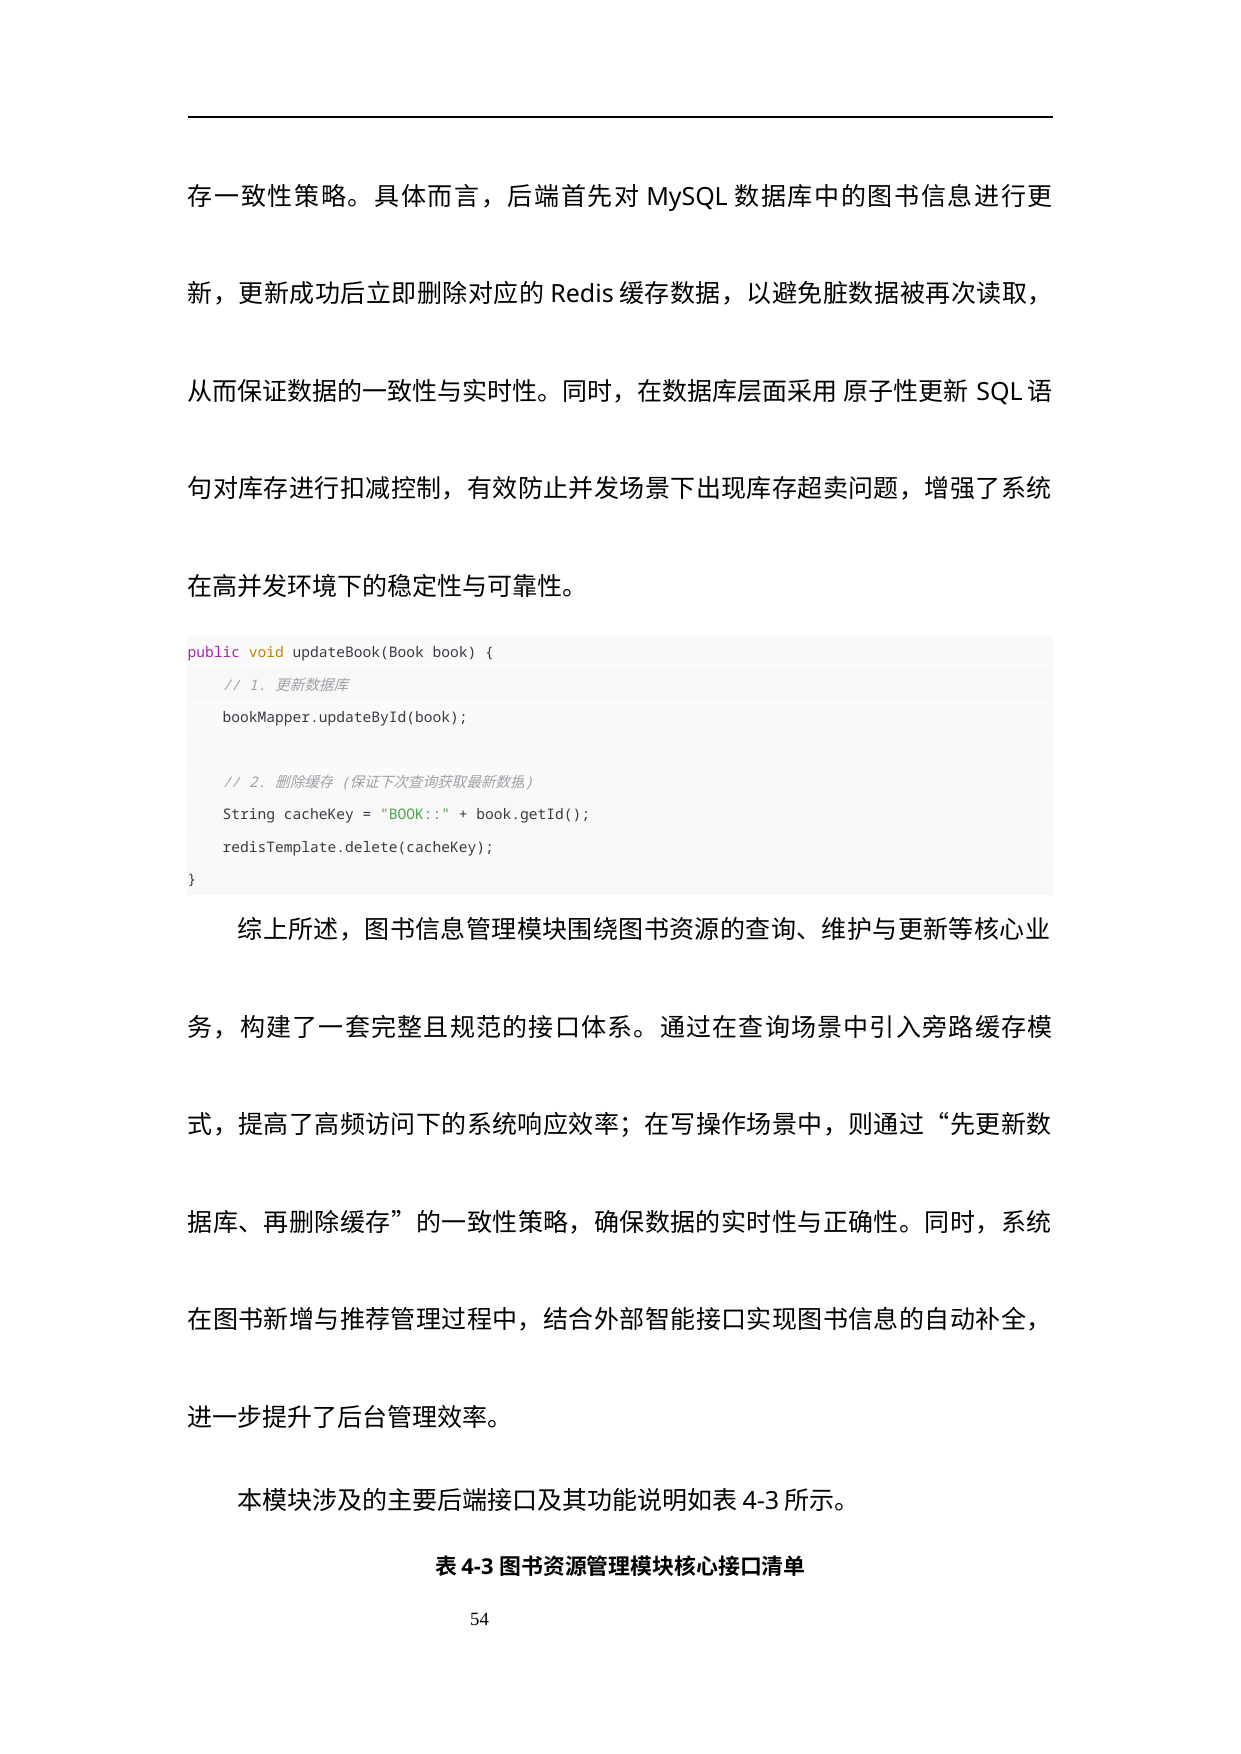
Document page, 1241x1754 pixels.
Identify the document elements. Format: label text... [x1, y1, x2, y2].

text public void updateBook(Book book) { [187, 635, 1053, 668]
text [187, 162, 1053, 617]
text 本模块涉及的主要后端接口及其功能说明如表4-3所示。 [187, 1466, 1053, 1531]
list 表4-3 图书资源管理模块核心接口清单 [187, 1549, 1053, 1581]
text } [187, 863, 1053, 895]
text String cacheKey = "BOOK::" + book.getId(); [187, 798, 1053, 830]
text // 1. 更新数据库 [187, 668, 1053, 700]
text bookMapper.updateById(book); [187, 700, 1053, 733]
text // 2. 删除缓存 (保证下次查询获取最新数据) [187, 765, 1053, 798]
text 综上所述，图书信息管理模块围绕图书资源的查询、维护与更新等核心业务，构建了一套完整且规范的接口体系。通过在查询场景中引入旁路缓存模式，提高了高频访问下的系统响应效率；在写操作场景中，则通过“先更新数据库、再删除缓存”的一致性策略，确保数据的实时性与正确性。同时，系统在图书新增与推荐管理过程中，结合外部智能接口实现图书信息的自动补全，进一步提升了后台管理效率。 [187, 895, 1053, 1448]
text redisTemplate.delete(cacheKey); [187, 830, 1053, 863]
